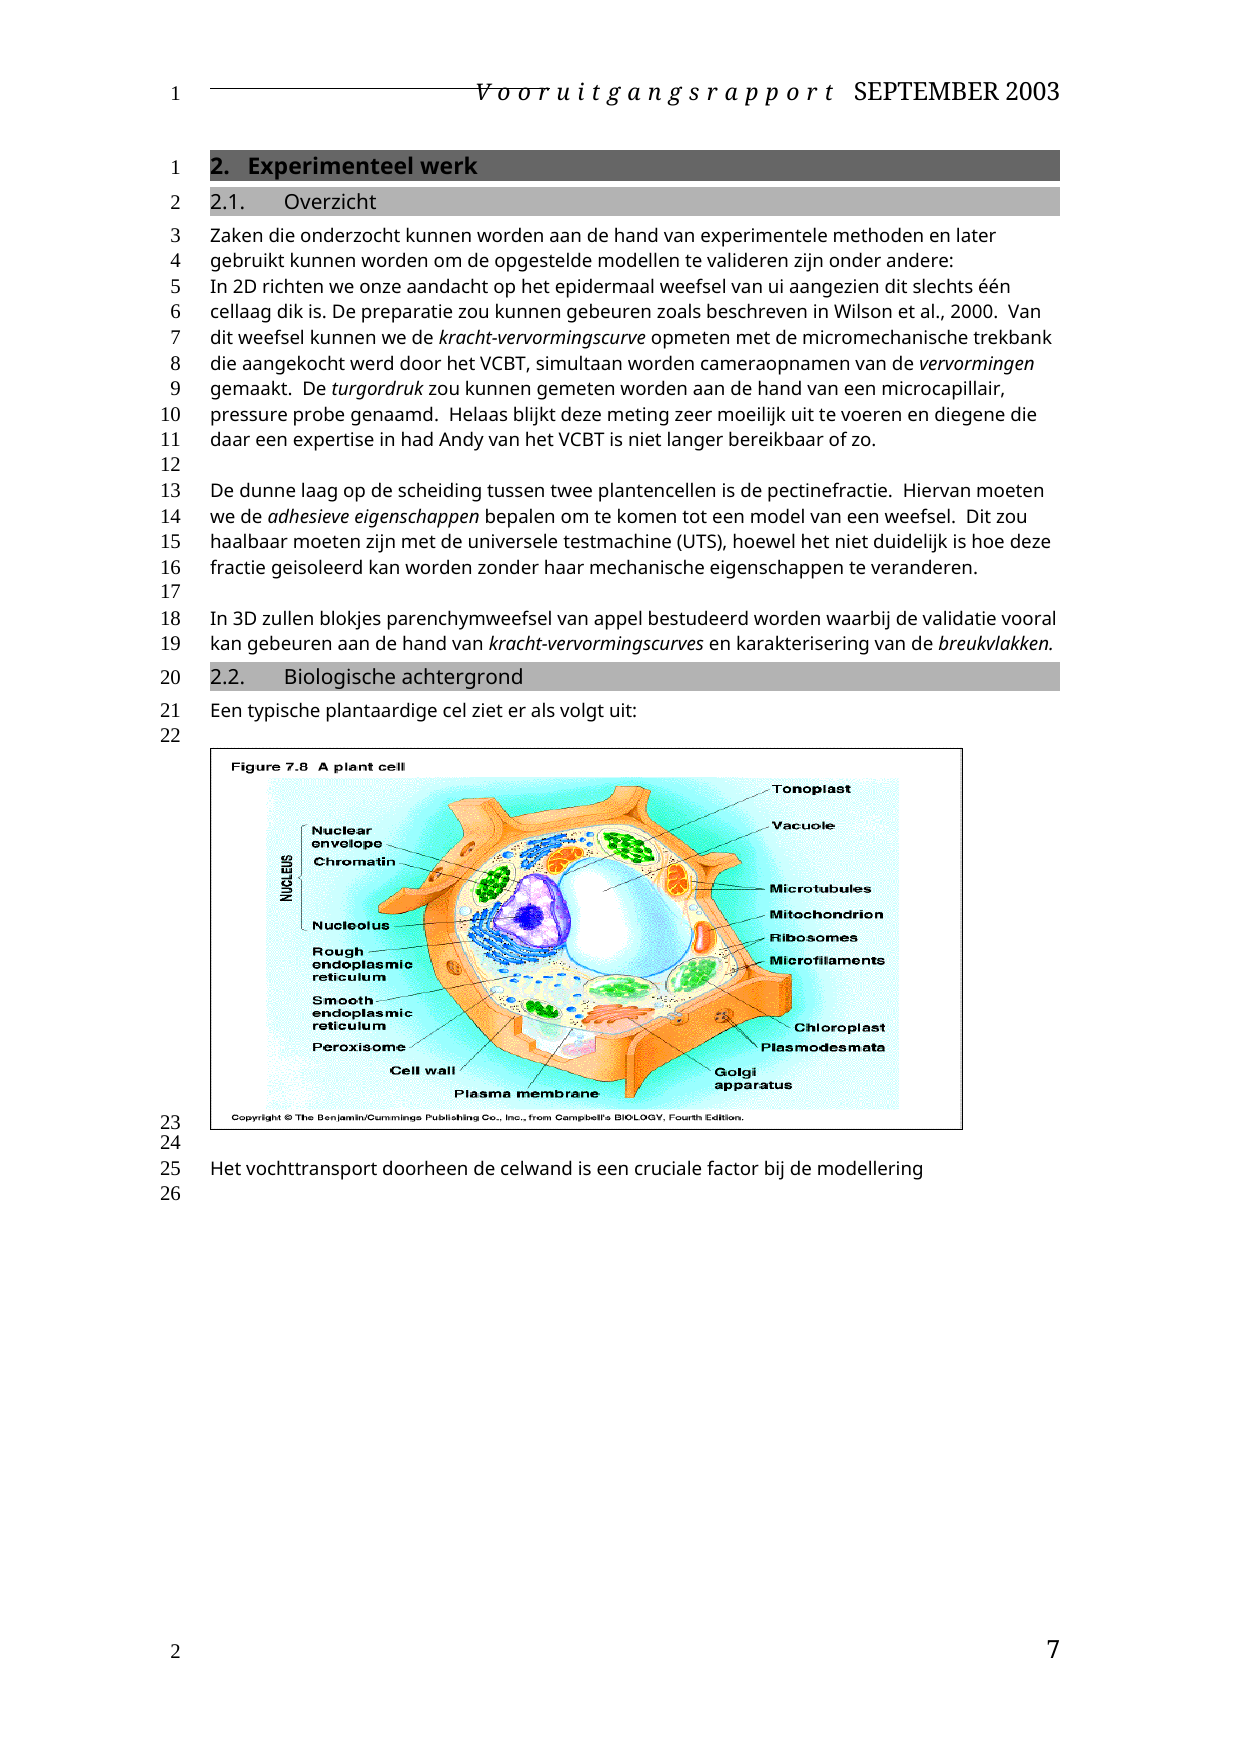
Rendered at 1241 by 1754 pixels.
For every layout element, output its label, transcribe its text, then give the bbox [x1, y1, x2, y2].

text In 2D richten we onze aandacht op het epidermaal weefsel van ui aangezien dit slechts één cellaag dik is. De preparatie zou kunnen gebeuren zoals beschreven in Wilson et al., 2000. Van dit weefsel kunnen we de kracht-vervormingscurve opmeten met de micromechanische trekbank die aangekocht werd door het VCBT, simultaan worden cameraopnamen van de vervormingen gemaakt. De turgordruk zou kunnen gemeten worden aan de hand van een microcapillair, pressure probe genaamd. Helaas blijkt deze meting zeer moeilijk uit te voeren en diegene die daar een expertise in had Andy van het VCBT is niet langer bereikbaar of zo. [210, 273, 1060, 452]
text In 3D zullen blokjes parenchymweefsel van appel bestudeerd worden waarbij de validatie vooral kan gebeuren aan de hand van kracht-vervormingscurves en karakterisering van de breukvlakken. [210, 605, 1060, 656]
text Zaken die onderzocht kunnen worden aan de hand van experimentele methoden en later gebruikt kunnen worden om de opgestelde modellen te valideren zijn onder andere: [210, 222, 1060, 273]
subtitle Biologische achtergrond [210, 662, 1060, 691]
subtitle Overzicht [210, 187, 1060, 216]
text Het vochttransport doorheen de celwand is een cruciale factor bij de modellering [210, 1155, 1060, 1181]
subtitle Experimenteel werk [210, 150, 1060, 181]
text De dunne laag op de scheiding tussen twee plantencellen is de pectinefractie. Hiervan moeten we de adhesieve eigenschappen bepalen om te komen tot een model van een weefsel. Dit zou haalbaar moeten zijn met de universele testmachine (UTS), hoewel het niet duidelijk is hoe deze fractie geisoleerd kan worden zonder haar mechanische eigenschappen te veranderen. [210, 477, 1060, 579]
text Een typische plantaardige cel ziet er als volgt uit: [210, 697, 1060, 722]
